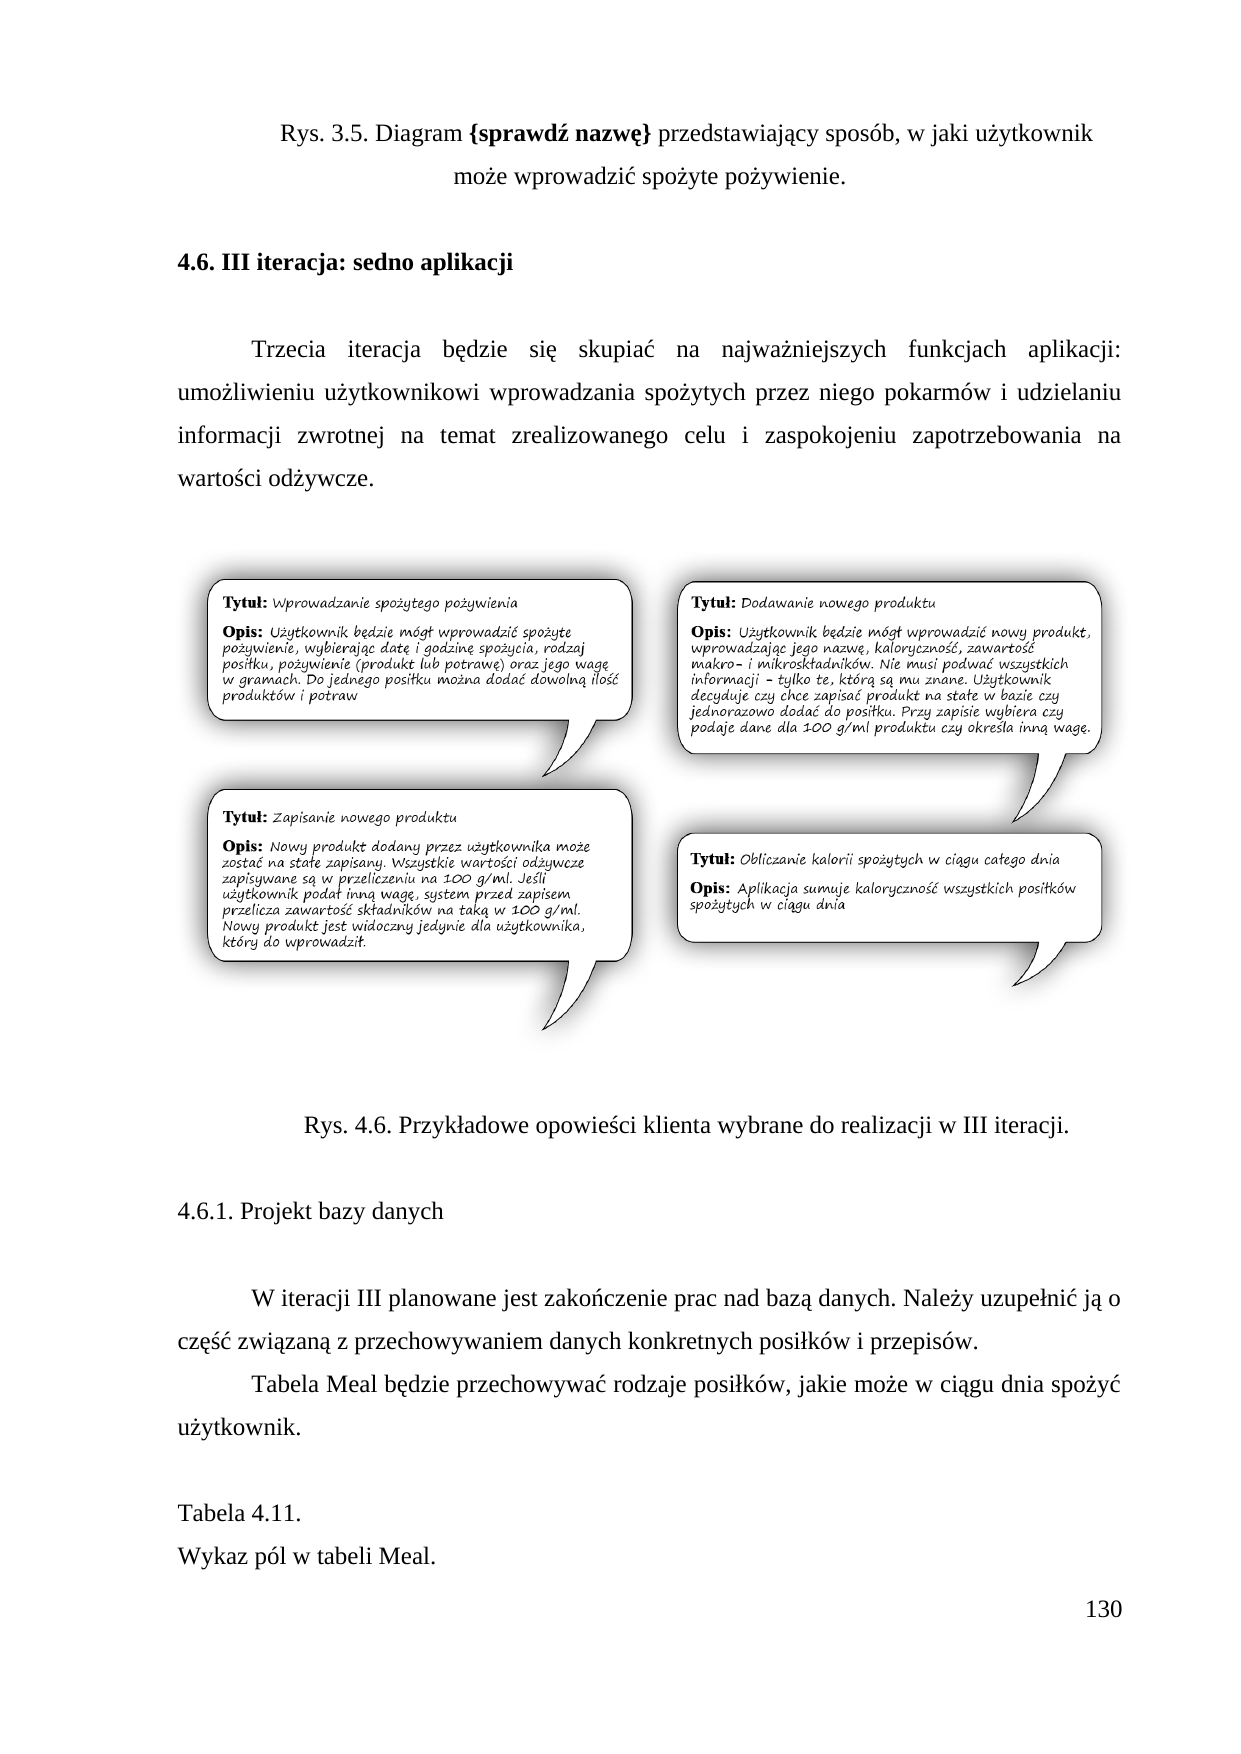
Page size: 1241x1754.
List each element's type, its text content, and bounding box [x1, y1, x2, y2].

picture [199, 571, 1110, 1038]
subtitle 4.6. III iteracja: sedno aplikacji [177, 247, 1122, 276]
text W iteracji III planowane jest zakończenie prac nad bazą danych. Należy uzupełnić ją o część związaną z przechowywaniem danych konkretnych posiłków i przepisów. [177, 1283, 1122, 1354]
text Tabela 4.11. [177, 1498, 1122, 1527]
text Rys. 3.5. Diagram {sprawdź nazwę} przedstawiający sposób, w jaki użytkownik może wprowadzić spożyte pożywienie. [177, 118, 1122, 190]
text Trzecia iteracja będzie się skupiać na najważniejszych funkcjach aplikacji: umożliwieniu użytkownikowi wprowadzania spożytych przez niego pokarmów i udzielaniu informacji zwrotnej na temat zrealizowanego celu i zaspokojeniu zapotrzebowania na wartości odżywcze. [177, 334, 1122, 492]
text Rys. 4.6. Przykładowe opowieści klienta wybrane do realizacji w III iteracji. [177, 1110, 1122, 1139]
subtitle 4.6.1. Projekt bazy danych [177, 1196, 1122, 1225]
text Wykaz pól w tabeli Meal. [177, 1541, 1122, 1570]
text Tabela Meal będzie przechowywać rodzaje posiłków, jakie może w ciągu dnia spożyć użytkownik. [177, 1369, 1122, 1441]
